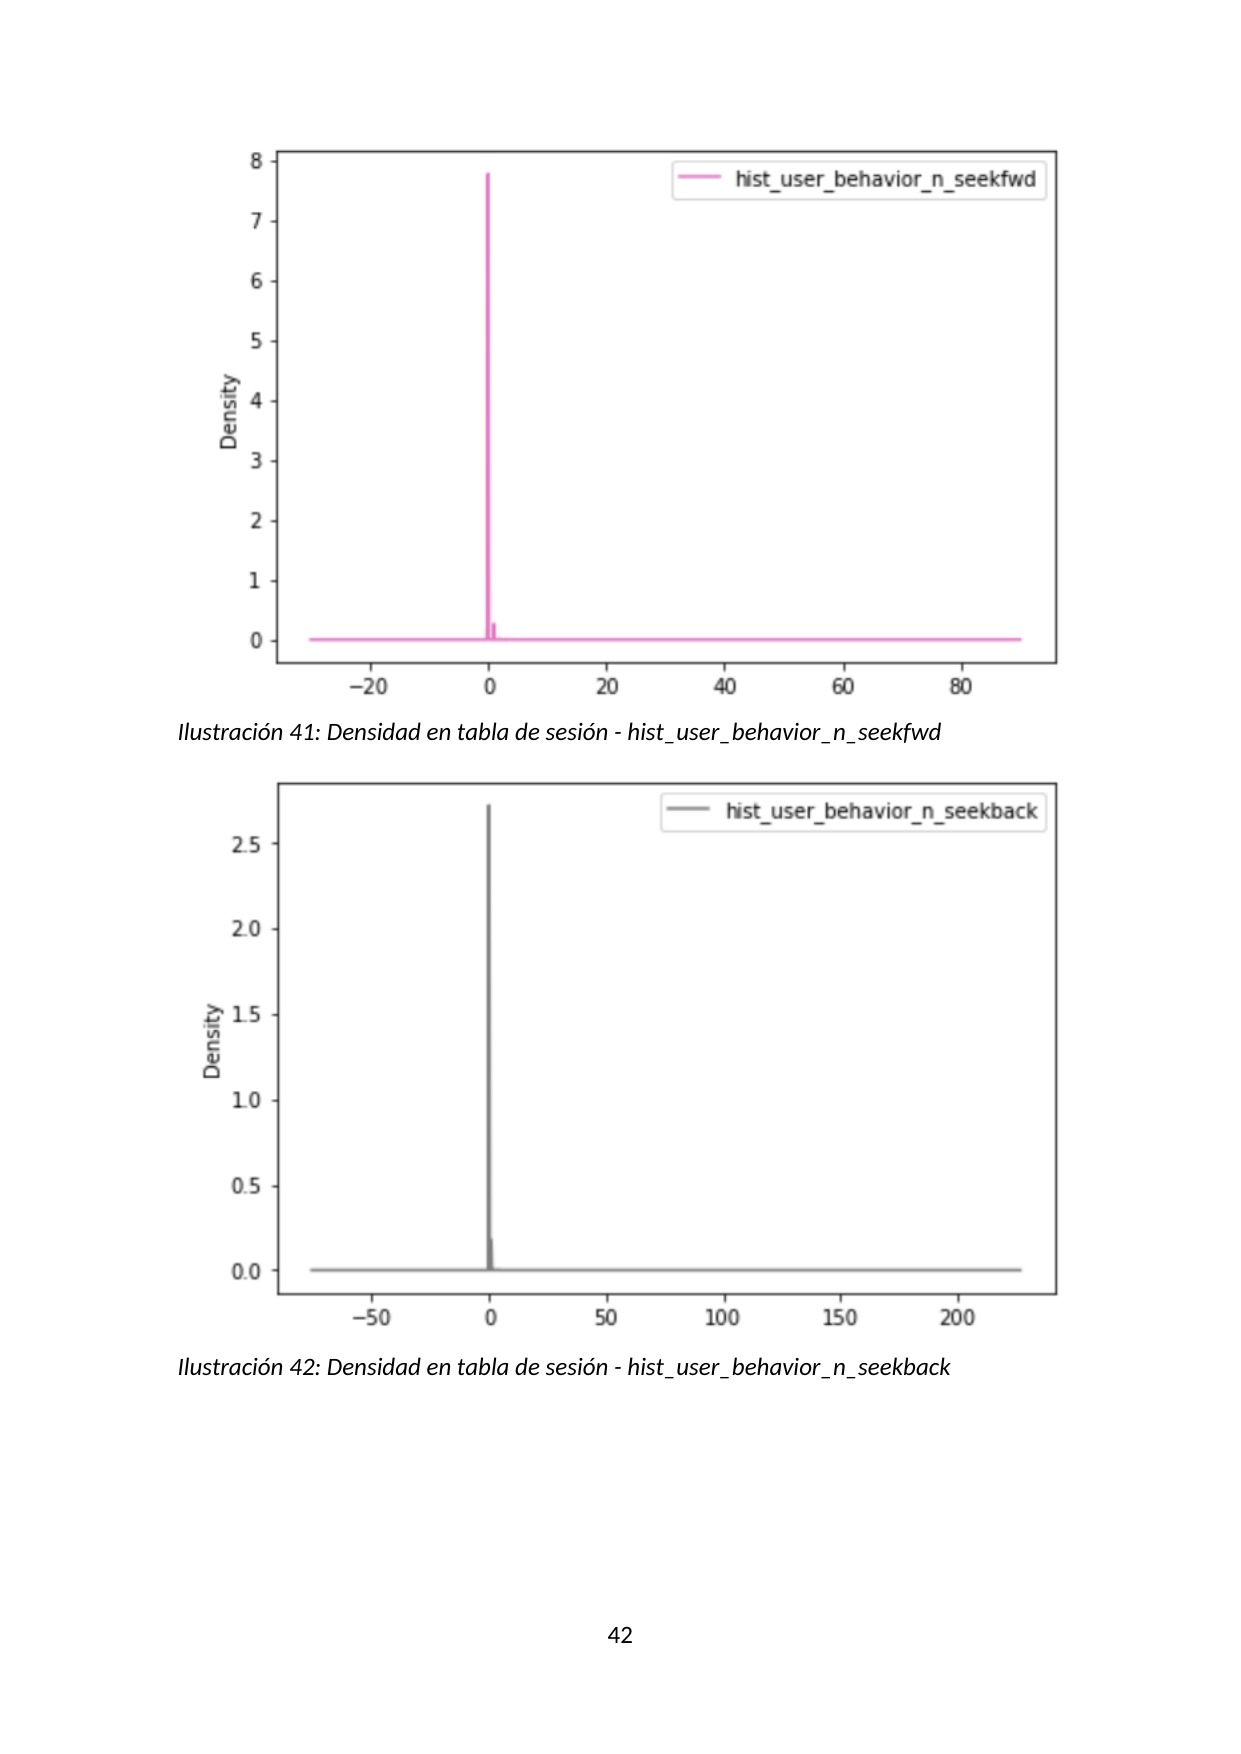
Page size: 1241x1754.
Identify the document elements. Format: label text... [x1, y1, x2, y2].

text Ilustración 41: Densidad en tabla de sesión - hist_user_behavior_n_seekfwd [177, 716, 1063, 747]
picture [177, 147, 1063, 697]
text Ilustración 42: Densidad en tabla de sesión - hist_user_behavior_n_seekback [177, 1351, 1063, 1381]
picture [177, 767, 1063, 1332]
